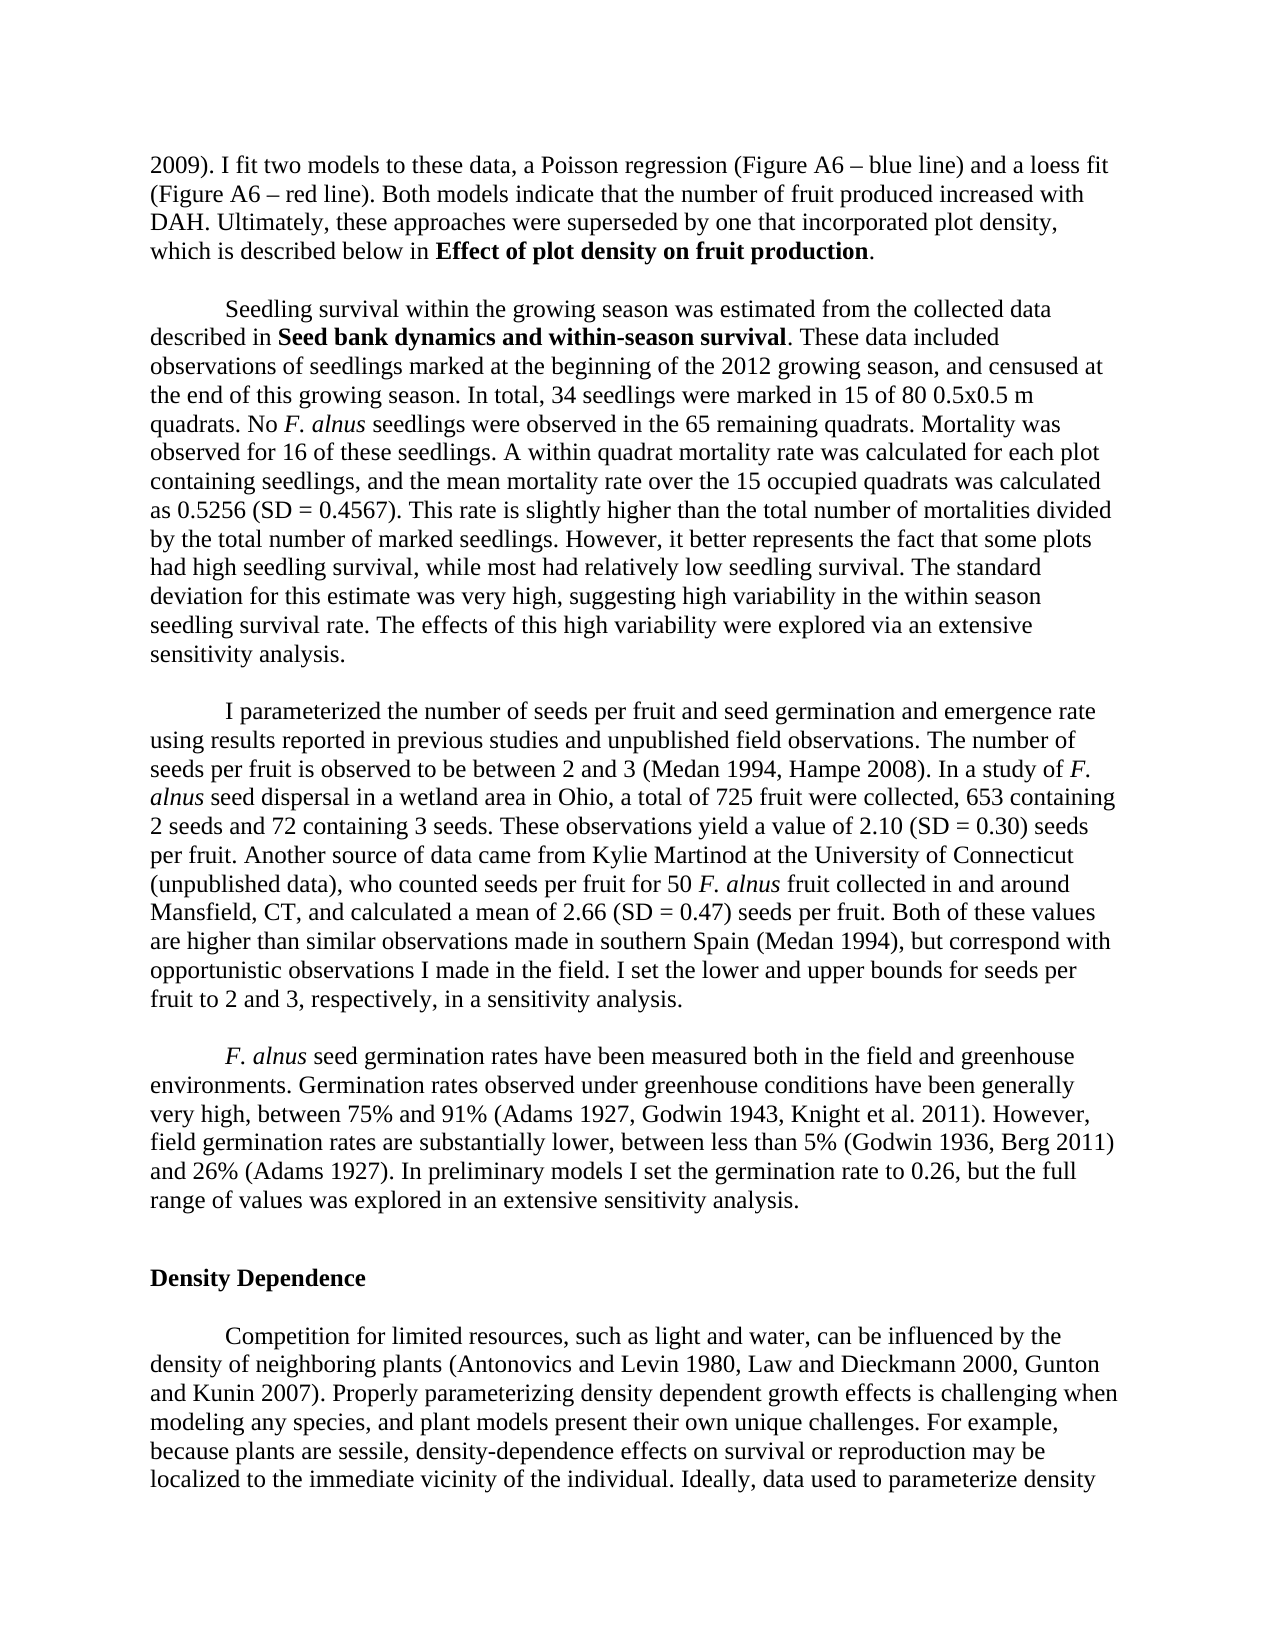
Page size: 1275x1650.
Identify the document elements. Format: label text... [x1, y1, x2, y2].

text F. alnus seed germination rates have been measured both in the field and greenhouse environments. Germination rates observed under greenhouse conditions have been generally very high, between 75% and 91% (Adams 1927, Godwin 1943, Knight et al. 2011). However, field germination rates are substantially lower, between less than 5% (Godwin 1936, Berg 2011) and 26% (Adams 1927). In preliminary models I set the germination rate to 0.26, but the full range of values was explored in an extensive sensitivity analysis. [150, 1041, 1125, 1214]
text Seedling survival within the growing season was estimated from the collected data described in Seed bank dynamics and within-season survival. These data included observations of seedlings marked at the beginning of the 2012 growing season, and censused at the end of this growing season. In total, 34 seedlings were marked in 15 of 80 0.5x0.5 m quadrats. No F. alnus seedlings were observed in the 65 remaining quadrats. Mortality was observed for 16 of these seedlings. A within quadrat mortality rate was calculated for each plot containing seedlings, and the mean mortality rate over the 15 occupied quadrats was calculated as 0.5256 (SD = 0.4567). This rate is slightly higher than the total number of mortalities divided by the total number of marked seedlings. However, it better represents the fact that some plots had high seedling survival, while most had relatively low seedling survival. The standard deviation for this estimate was very high, suggesting high variability in the within season seedling survival rate. The effects of this high variability were explored via an extensive sensitivity analysis. [150, 294, 1125, 667]
text Density Dependence [150, 1263, 1125, 1292]
text I parameterized the number of seeds per fruit and seed germination and emergence rate using results reported in previous studies and unpublished field observations. The number of seeds per fruit is observed to be between 2 and 3 (Medan 1994, Hampe 2008). In a study of F. alnus seed dispersal in a wetland area in Ohio, a total of 725 fruit were collected, 653 containing 2 seeds and 72 containing 3 seeds. These observations yield a value of 2.10 (SD = 0.30) seeds per fruit. Another source of data came from Kylie Martinod at the University of Connecticut (unpublished data), who counted seeds per fruit for 50 F. alnus fruit collected in and around Mansfield, CT, and calculated a mean of 2.66 (SD = 0.47) seeds per fruit. Both of these values are higher than similar observations made in southern Spain (Medan 1994), but correspond with opportunistic observations I made in the field. I set the lower and upper bounds for seeds per fruit to 2 and 3, respectively, in a sensitivity analysis. [150, 696, 1125, 1012]
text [150, 1321, 1125, 1493]
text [150, 150, 1125, 265]
